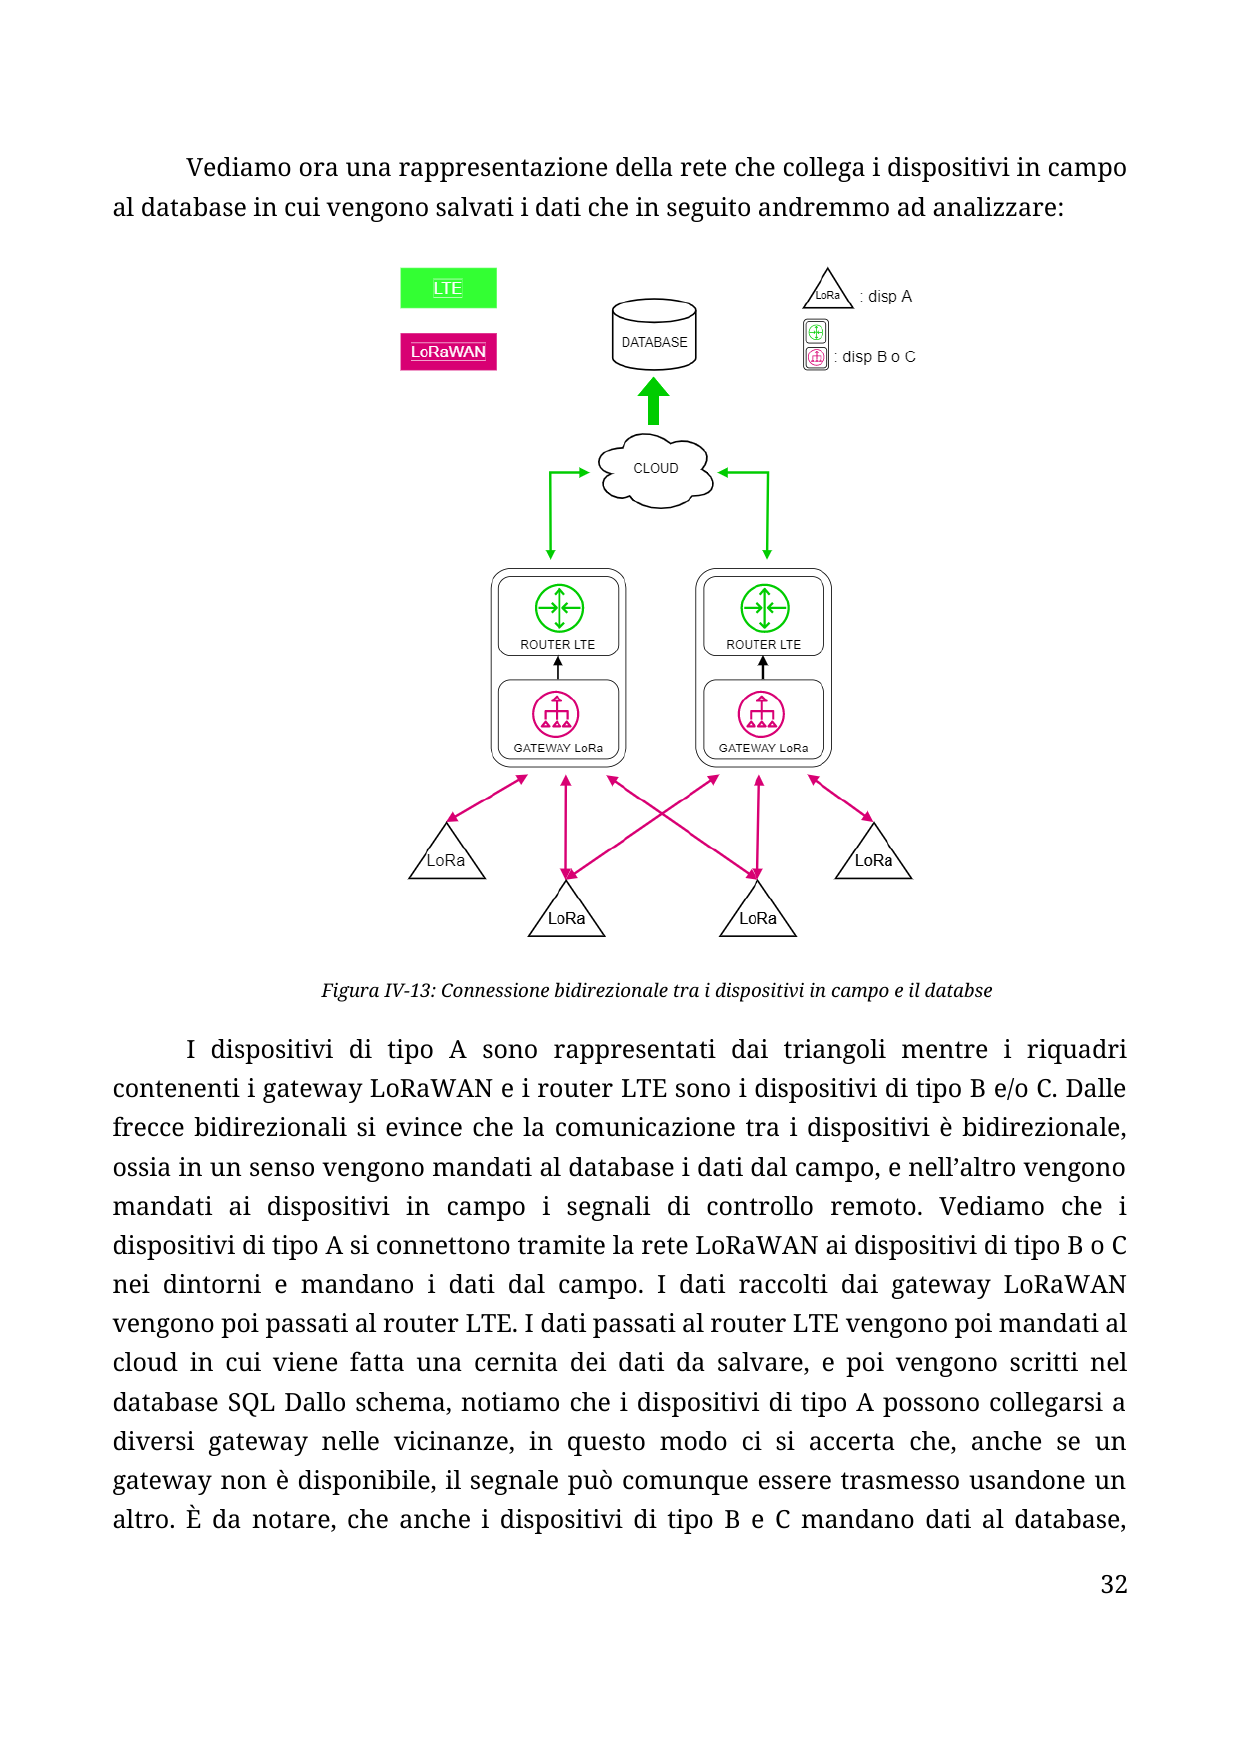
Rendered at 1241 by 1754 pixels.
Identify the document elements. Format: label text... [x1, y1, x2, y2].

picture [361, 253, 953, 948]
text Vediamo ora una rappresentazione della rete che collega i dispositivi in campo al database in cui vengono salvati i dati che in seguito andremmo ad analizzare: [112, 150, 1128, 223]
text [112, 1032, 1128, 1536]
